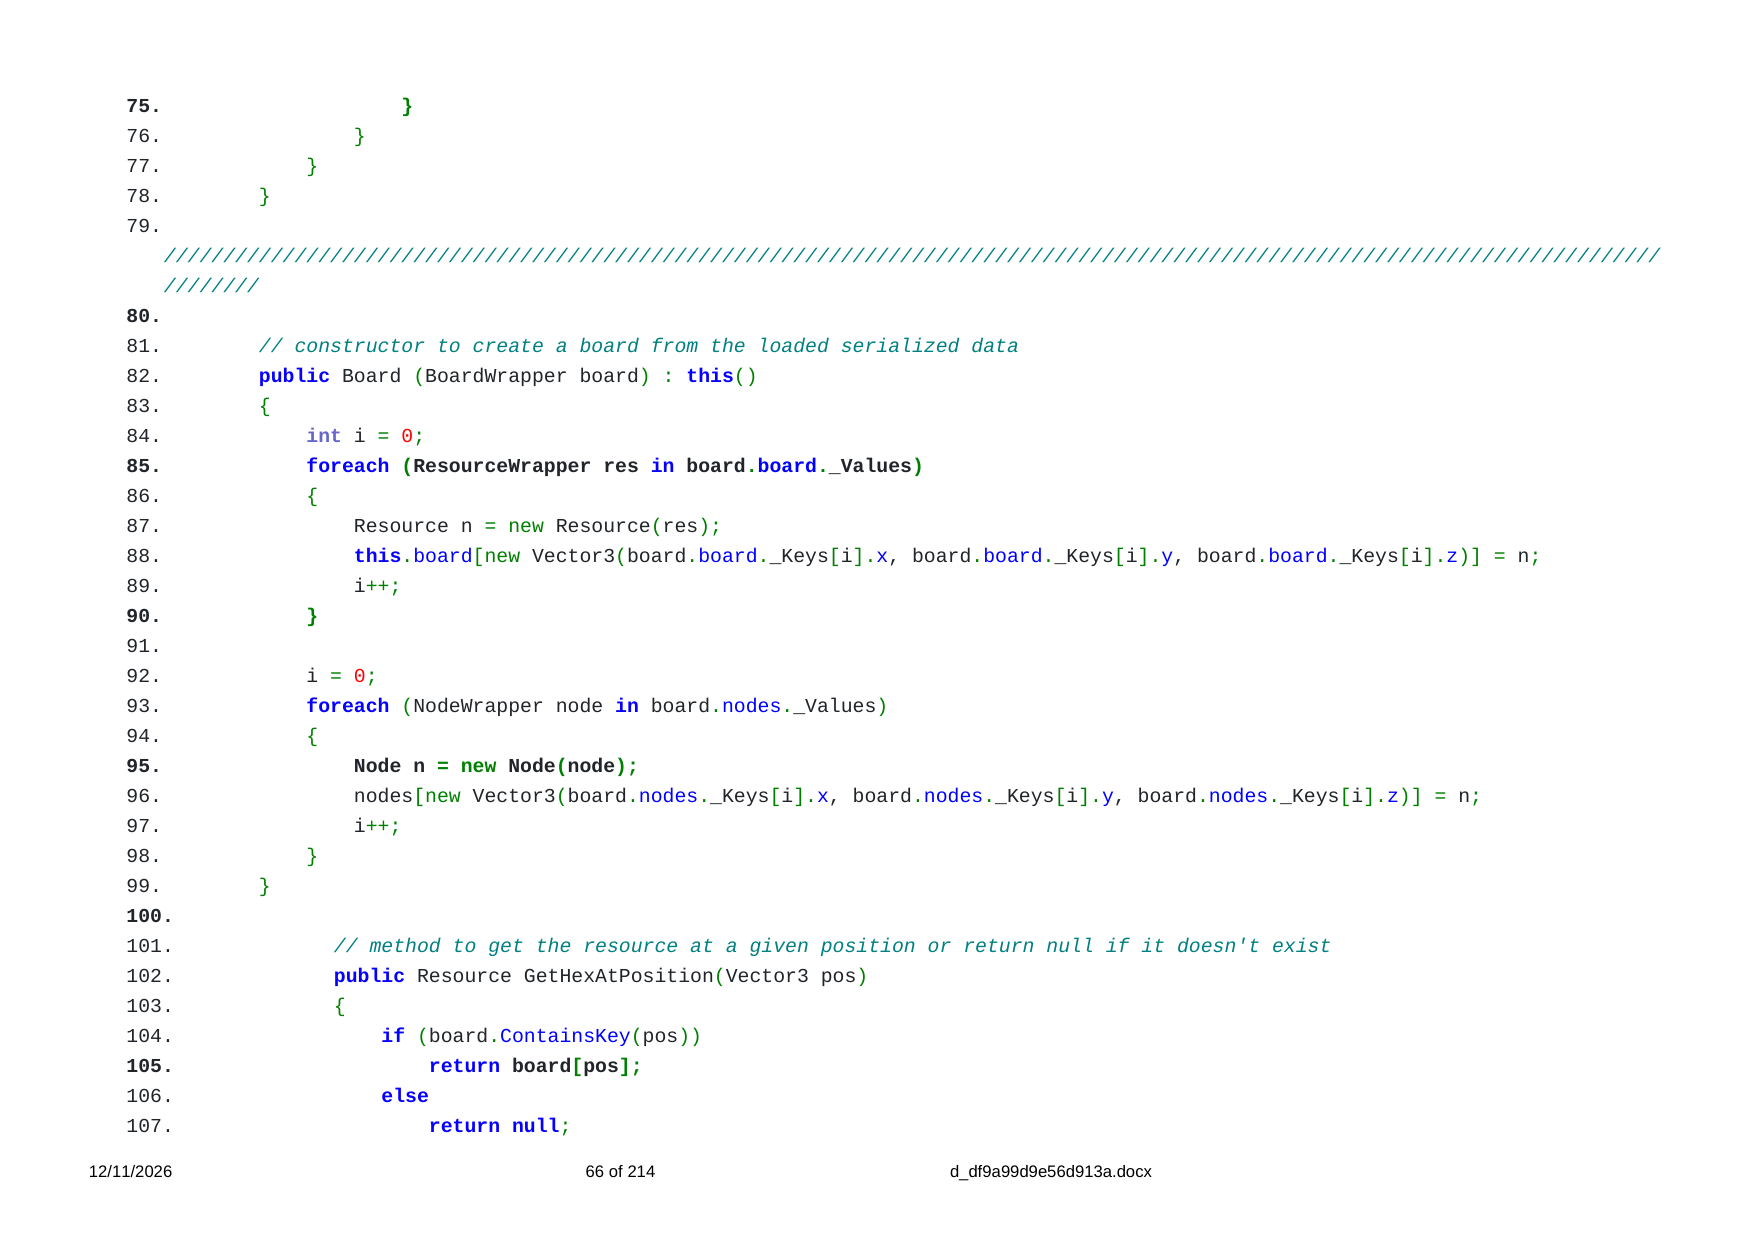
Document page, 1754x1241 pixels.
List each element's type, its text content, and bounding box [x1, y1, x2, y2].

list { [126, 719, 1665, 749]
list } [126, 179, 1665, 209]
list this.board[new Vector3(board.board._Keys[i].x, board.board._Keys[i].y, board.board._Keys[i].z)] = n; [126, 539, 1665, 569]
list return board[pos]; [126, 1049, 1665, 1079]
list } [126, 89, 1665, 119]
list return null; [126, 1109, 1665, 1139]
list i = 0; [126, 659, 1665, 689]
list Resource n = new Resource(res); [126, 509, 1665, 539]
list i++; [126, 569, 1665, 599]
list { [126, 479, 1665, 509]
list } [126, 599, 1665, 629]
list { [126, 389, 1665, 419]
list // method to get the resource at a given position or return null if it doesn't exist [126, 929, 1665, 959]
list } [126, 839, 1665, 869]
list int i = 0; [126, 419, 1665, 449]
list } [126, 869, 1665, 899]
list foreach (ResourceWrapper res in board.board._Values) [126, 449, 1665, 479]
list nodes[new Vector3(board.nodes._Keys[i].x, board.nodes._Keys[i].y, board.nodes._Keys[i].z)] = n; [126, 779, 1665, 809]
list else [126, 1079, 1665, 1109]
list Node n = new Node(node); [126, 749, 1665, 779]
list } [126, 149, 1665, 179]
list public Board (BoardWrapper board) : this() [126, 359, 1665, 389]
list public Resource GetHexAtPosition(Vector3 pos) [126, 959, 1665, 989]
list } [126, 119, 1665, 149]
list i++; [126, 809, 1665, 839]
list // constructor to create a board from the loaded serialized data [126, 329, 1665, 359]
list foreach (NodeWrapper node in board.nodes._Values) [126, 689, 1665, 719]
list { [126, 989, 1665, 1019]
list ////////////////////////////////////////////////////////////////////////////////////////////////////////////////////////////////////// [126, 209, 1665, 299]
list if (board.ContainsKey(pos)) [126, 1019, 1665, 1049]
